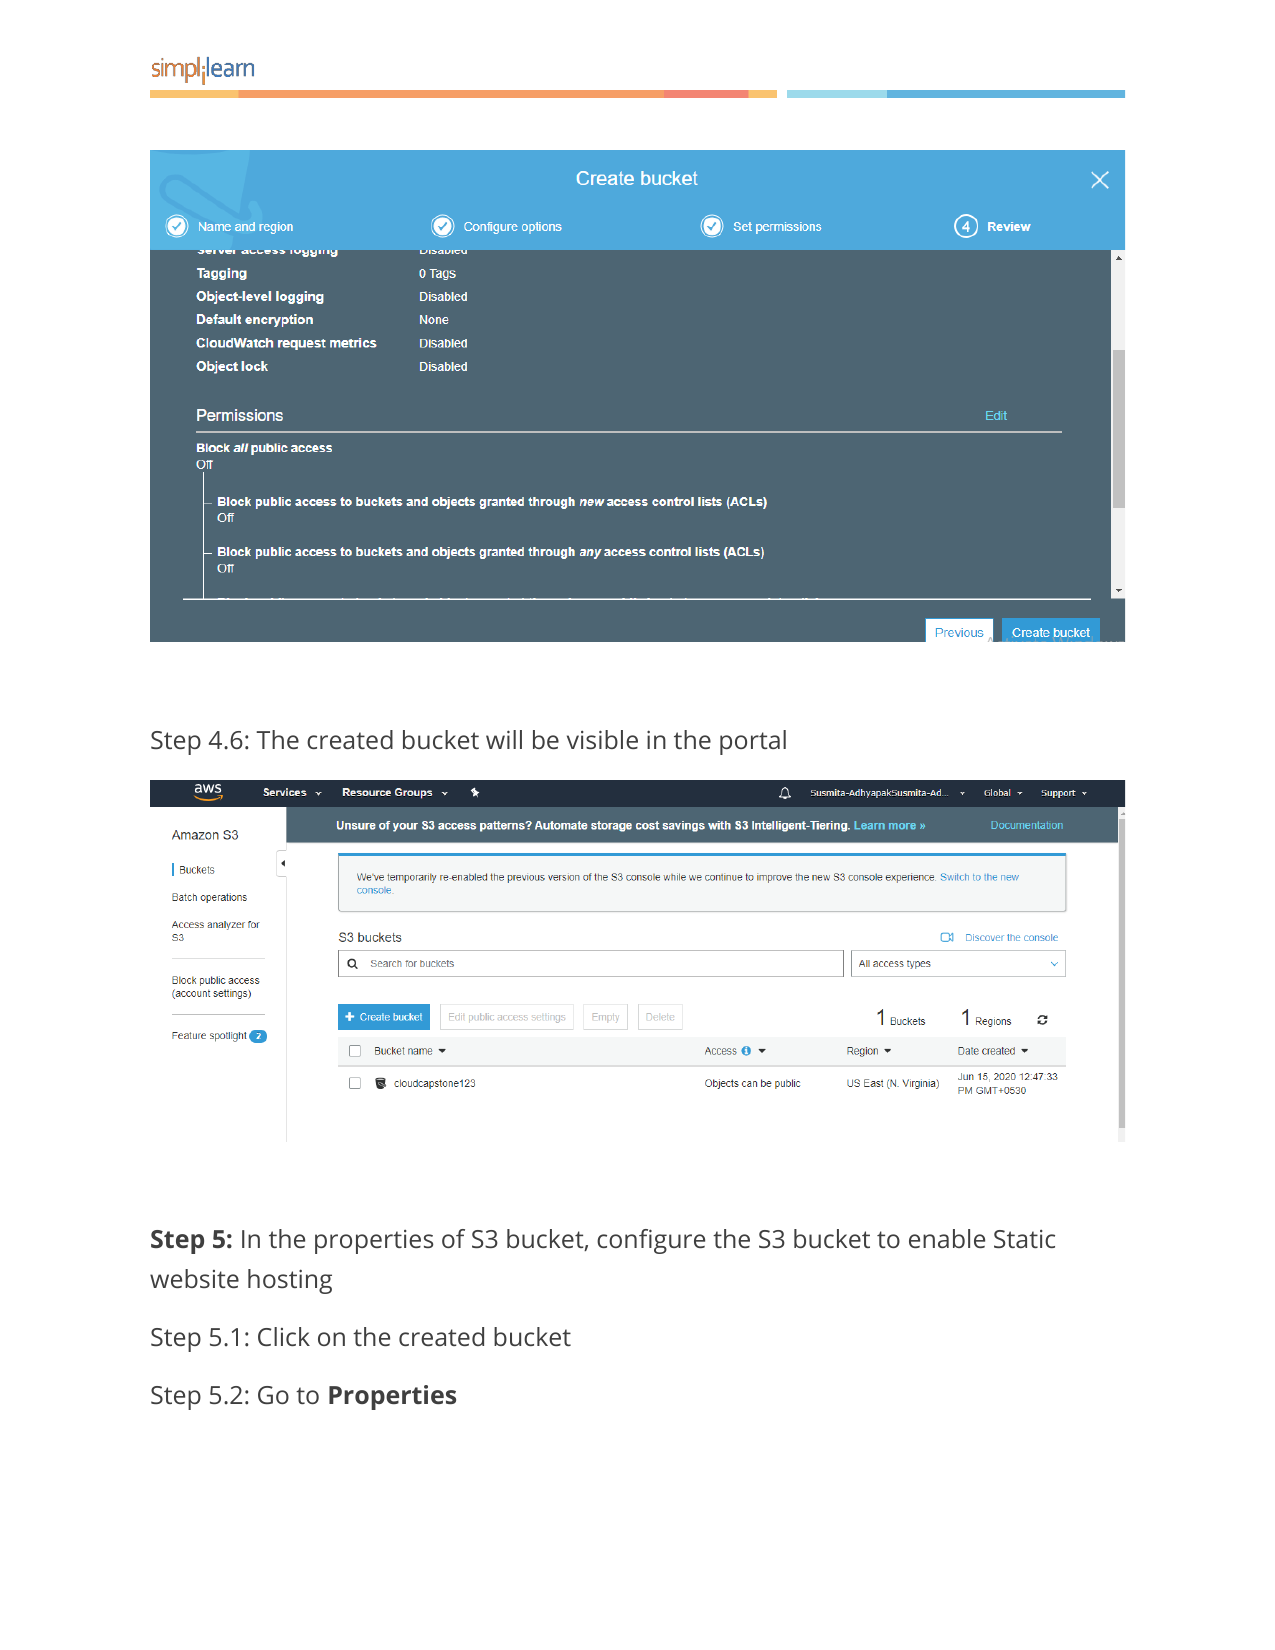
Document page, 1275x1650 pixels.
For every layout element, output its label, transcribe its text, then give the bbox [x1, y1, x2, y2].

text Step 5: In the properties of S3 bucket, configure the S3 bucket to enable Static website hosting [150, 1222, 1076, 1295]
text Step 5.2: Go to Properties [150, 1377, 1076, 1412]
picture [150, 52, 1125, 98]
text Step 4.6: The created bucket will be visible in the portal [150, 723, 909, 757]
picture [150, 150, 1125, 642]
picture [150, 780, 1125, 1142]
text Step 5.1: Click on the created bucket [150, 1319, 1076, 1353]
